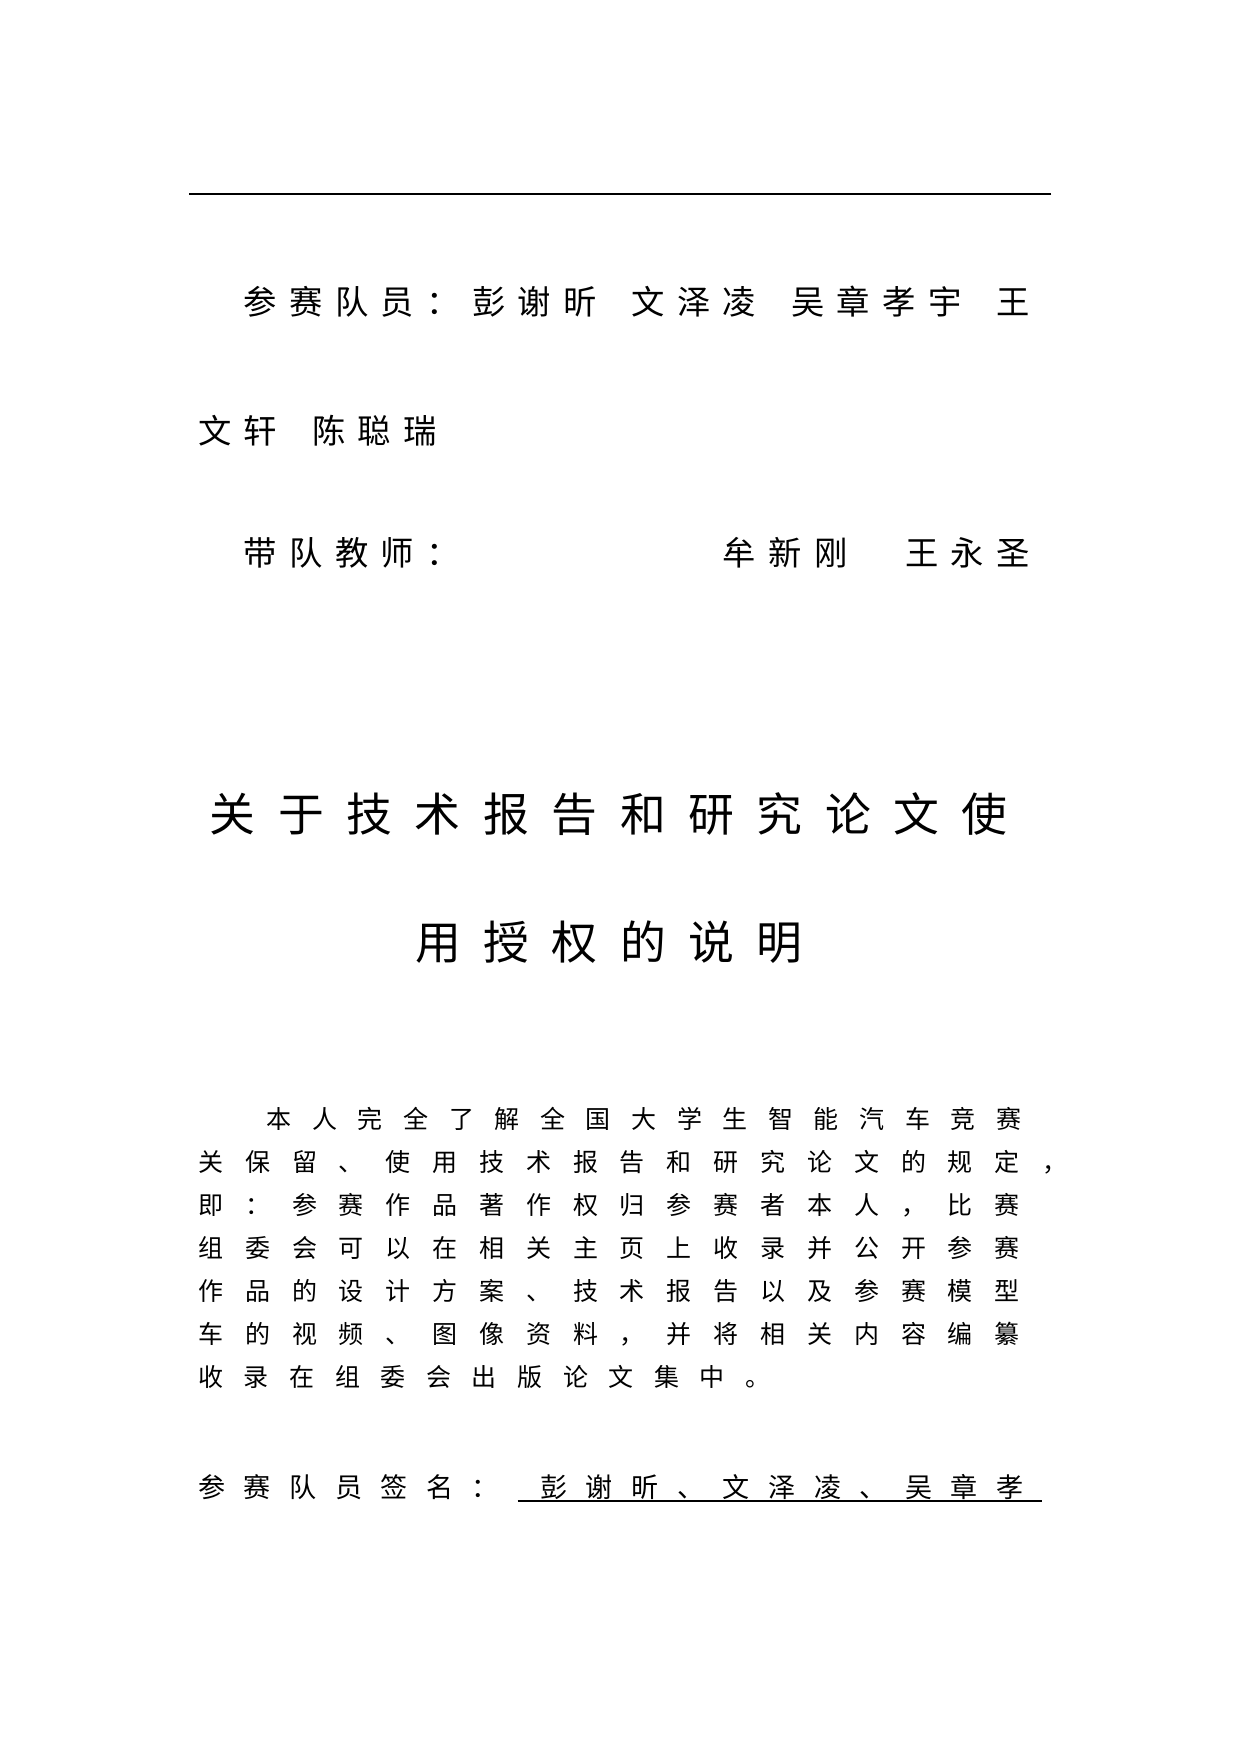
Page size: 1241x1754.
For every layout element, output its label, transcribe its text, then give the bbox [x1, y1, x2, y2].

text 参赛队员：彭谢昕 文泽凌 吴章孝宇 王文轩 陈聪瑞 [198, 257, 1042, 471]
text 关于技术报告和研究论文使用授权的说明 [198, 768, 1042, 983]
text 带队教师： 牟新刚 王永圣 [198, 508, 1042, 594]
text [198, 1464, 1042, 1507]
text 本人完全了解全国大学生智能汽车竞赛关保留、使用技术报告和研究论文的规定，即：参赛作品著作权归参赛者本人，比赛组委会可以在相关主页上收录并公开参赛作品的设计方案、技术报告以及参赛模型车的视频、图像资料，并将相关内容编纂收录在组委会出版论文集中。 [198, 1096, 1042, 1397]
